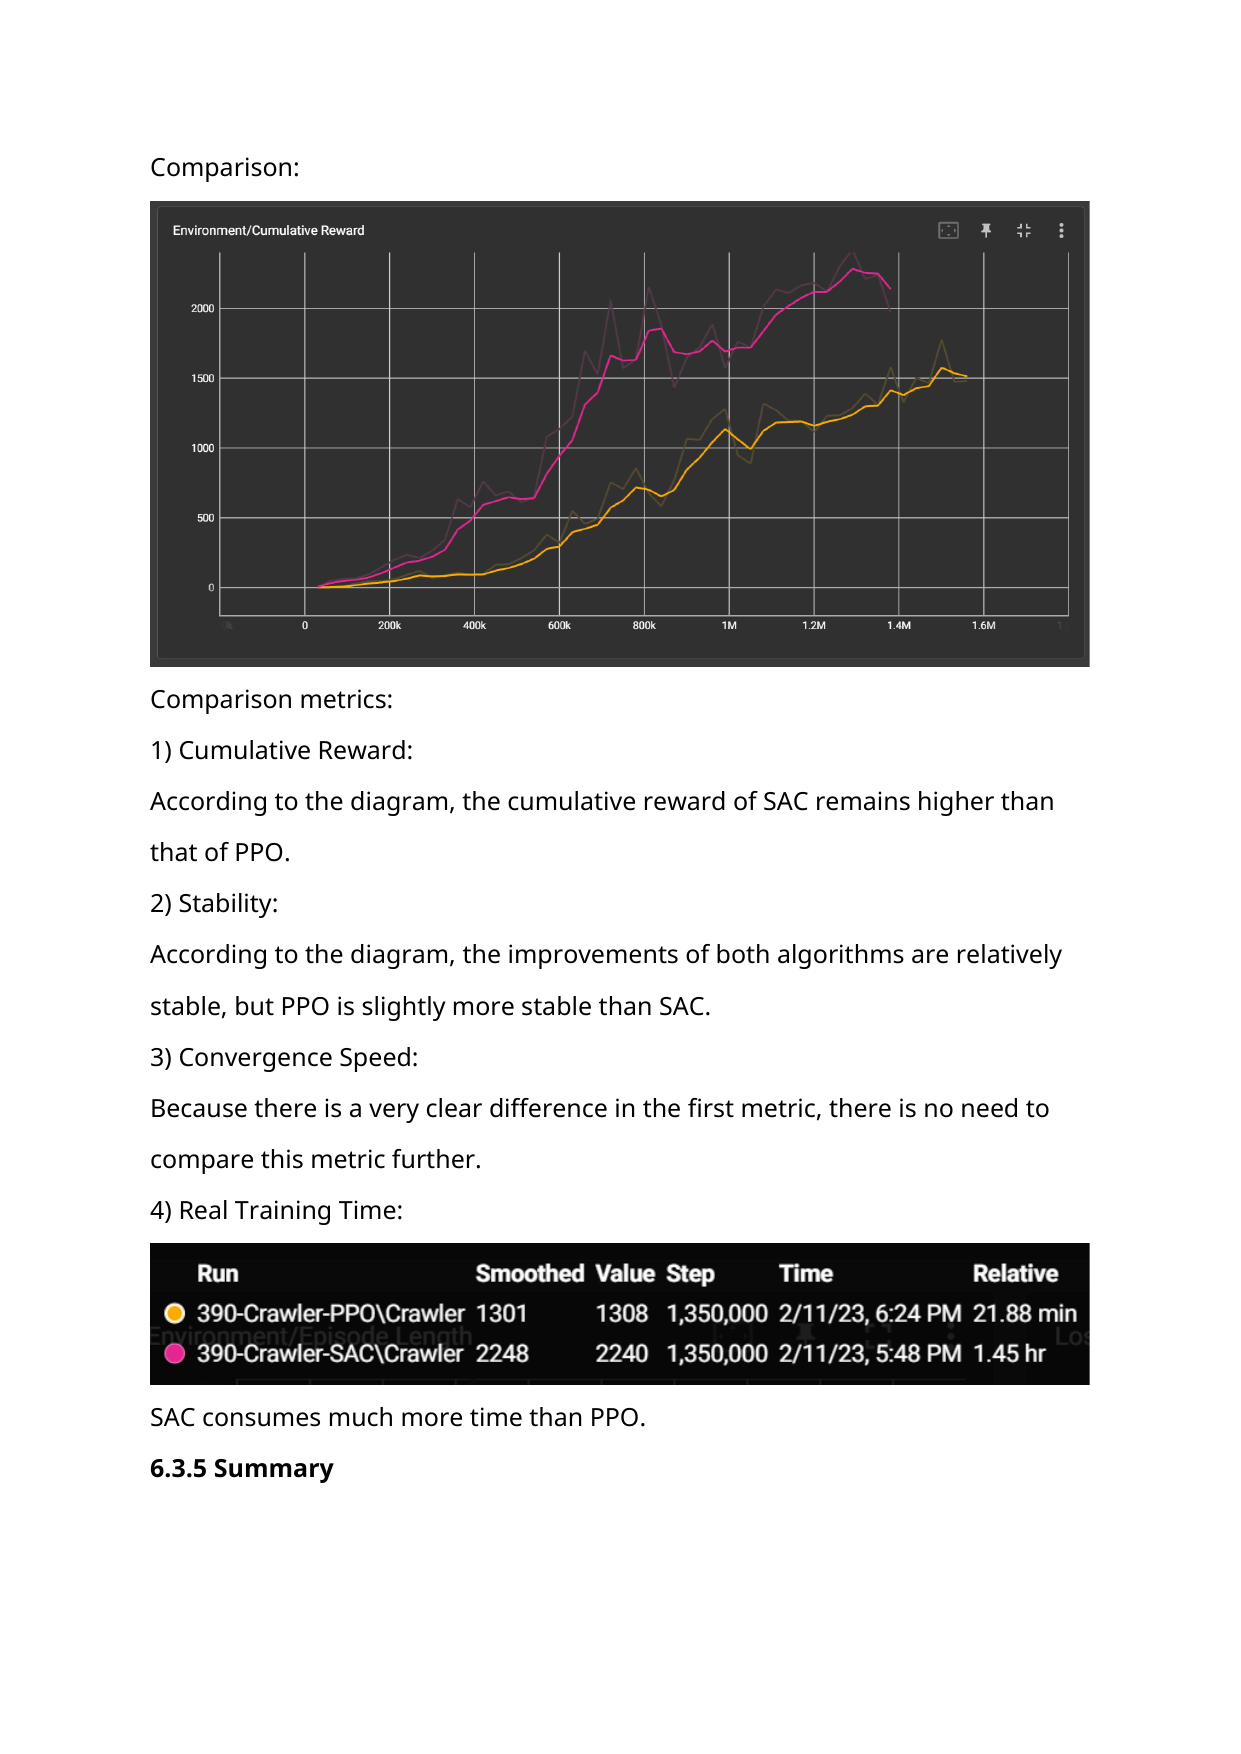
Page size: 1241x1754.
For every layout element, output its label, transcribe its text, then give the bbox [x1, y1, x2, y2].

text SAC consumes much more time than PPO. [150, 1400, 1090, 1434]
text 1) Cumulative Reward: [150, 733, 1090, 767]
text 4) Real Training Time: [150, 1192, 1090, 1226]
text Comparison: [150, 150, 1090, 184]
picture [150, 201, 1090, 667]
text 3) Convergence Speed: [150, 1039, 1090, 1073]
text Because there is a very clear difference in the first metric, there is no need to compare this metric further. [150, 1090, 1090, 1175]
text According to the diagram, the improvements of both algorithms are relatively stable, but PPO is slightly more stable than SAC. [150, 937, 1090, 1022]
text 6.3.5 Summary [150, 1451, 1090, 1485]
picture [150, 1243, 1090, 1385]
text 2) Stability: [150, 886, 1090, 920]
text Comparison metrics: [150, 682, 1090, 716]
text According to the diagram, the cumulative reward of SAC remains higher than that of PPO. [150, 784, 1090, 869]
